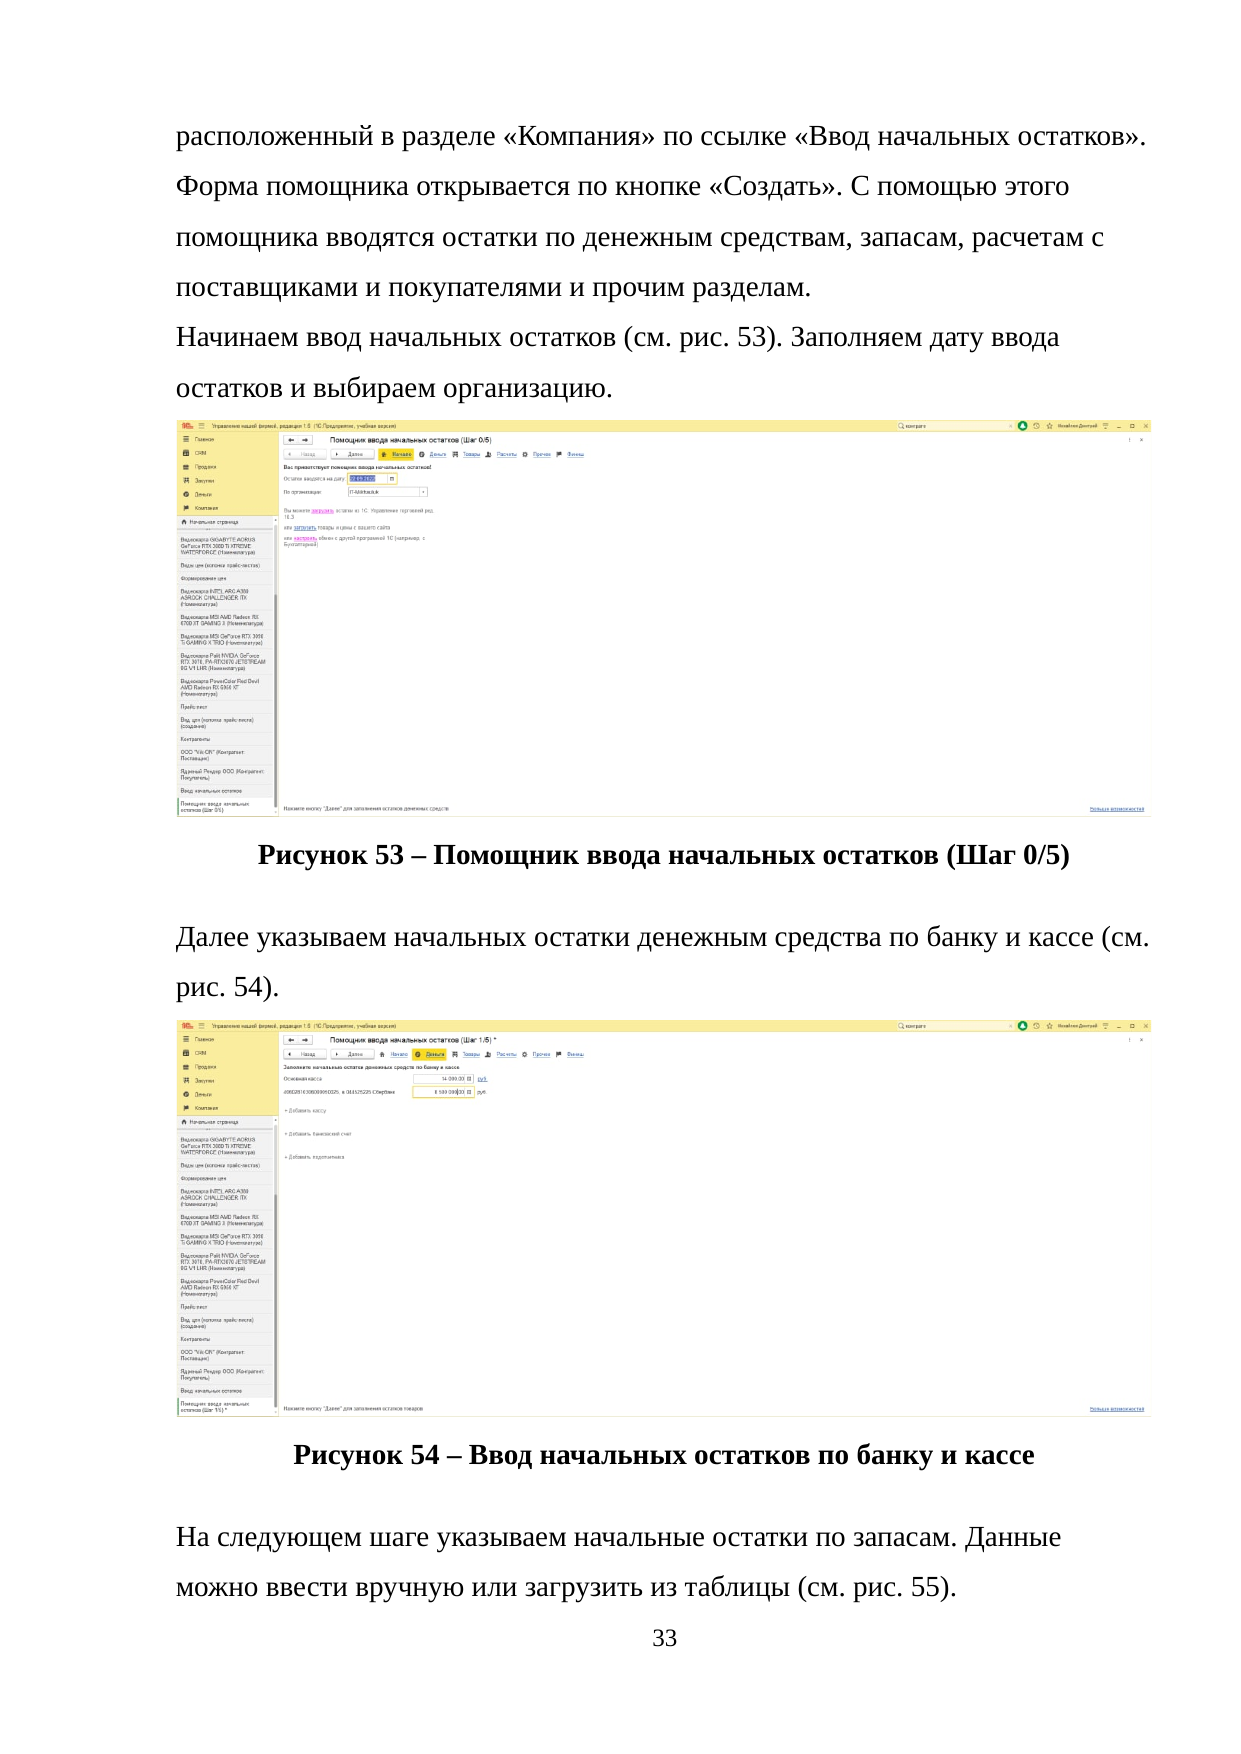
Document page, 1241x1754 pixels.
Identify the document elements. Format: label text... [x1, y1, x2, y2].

text На следующем шаге указываем начальные остатки по запасам. Данные можно ввести вручную или загрузить из таблицы (см. рис. 55). [176, 1519, 1152, 1603]
text Рисунок 54 – Ввод начальных остатков по банку и кассе [177, 1437, 1151, 1471]
picture [176, 420, 1152, 817]
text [176, 118, 1152, 303]
text Рисунок 53 – Помощник ввода начальных остатков (Шаг 0/5) [177, 837, 1151, 871]
text Далее указываем начальных остатки денежным средства по банку и кассе (см. рис. 54). [176, 919, 1152, 1003]
text Начинаем ввод начальных остатков (см. рис. 53). Заполняем дату ввода остатков и выбираем организацию. [176, 319, 1152, 403]
picture [176, 1020, 1152, 1417]
